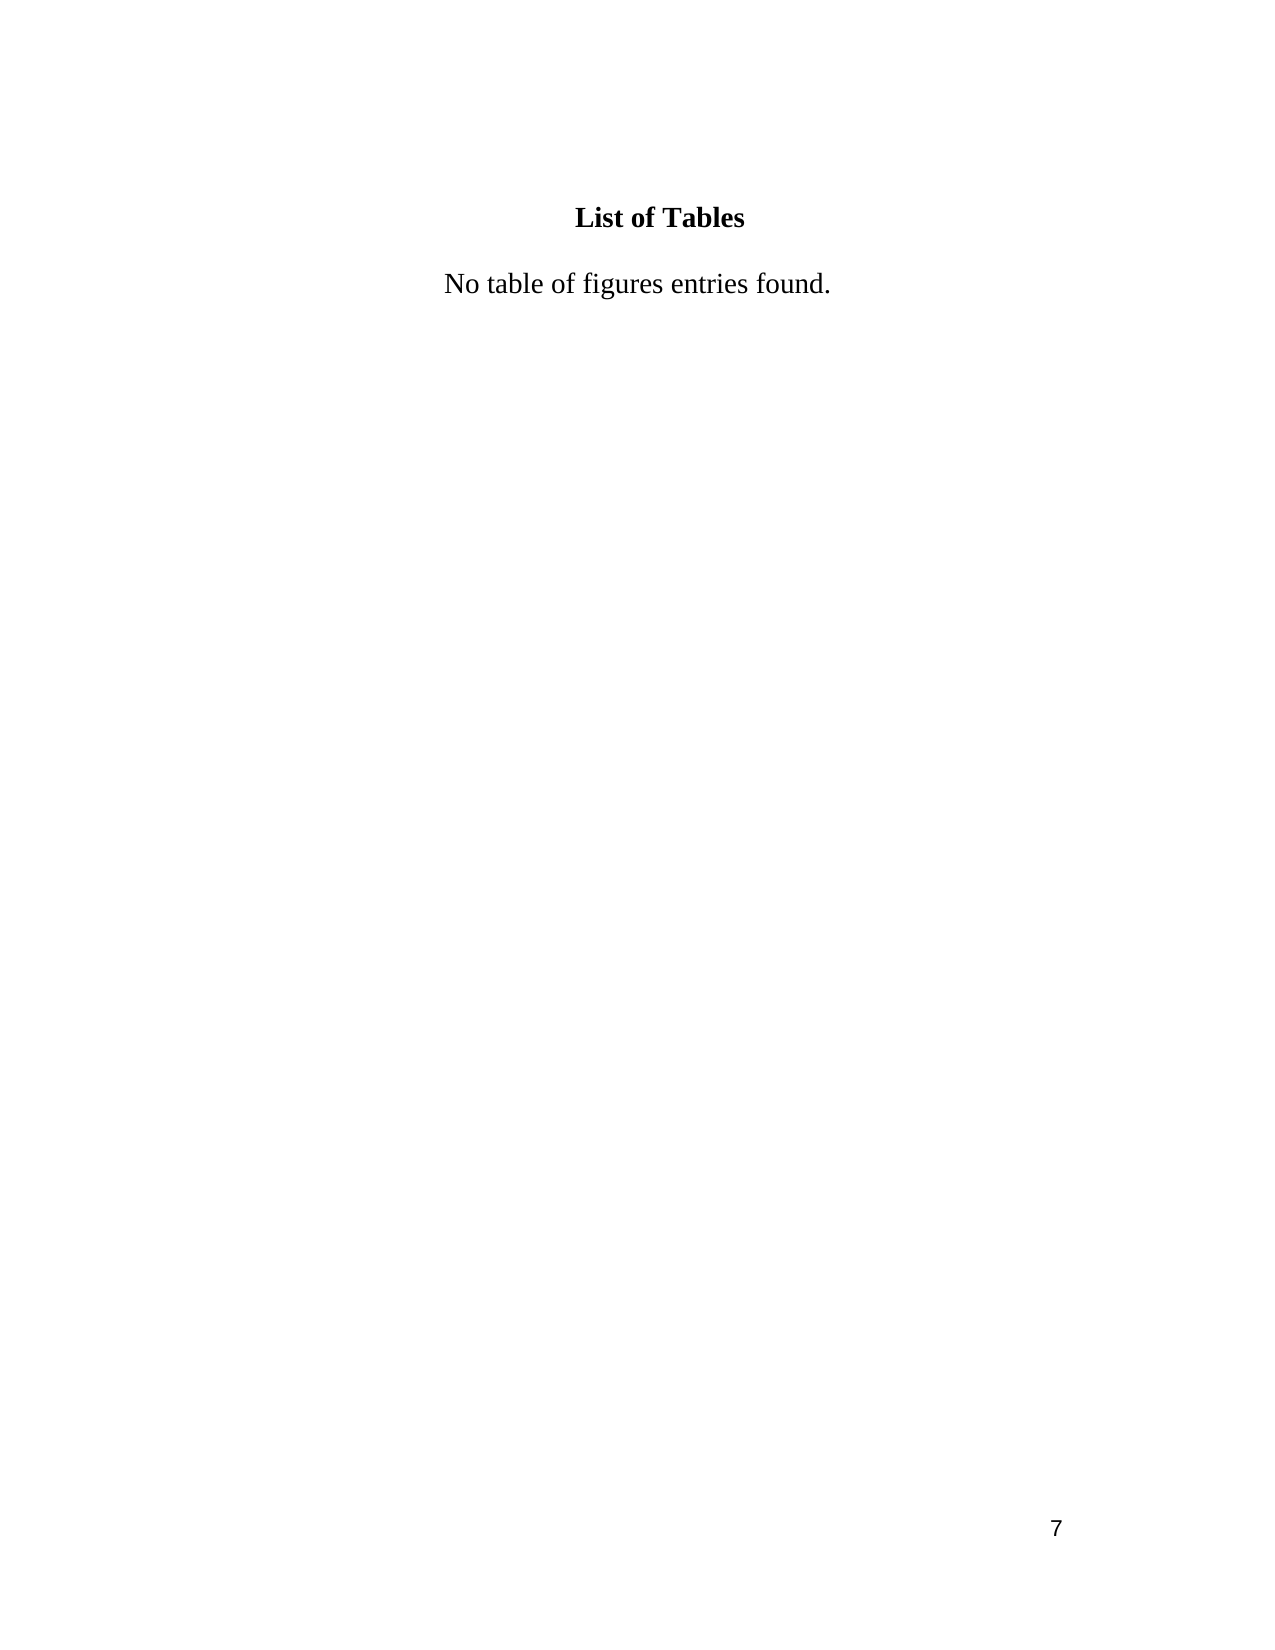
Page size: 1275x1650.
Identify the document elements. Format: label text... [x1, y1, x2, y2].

text List of Tables [187, 200, 1125, 233]
